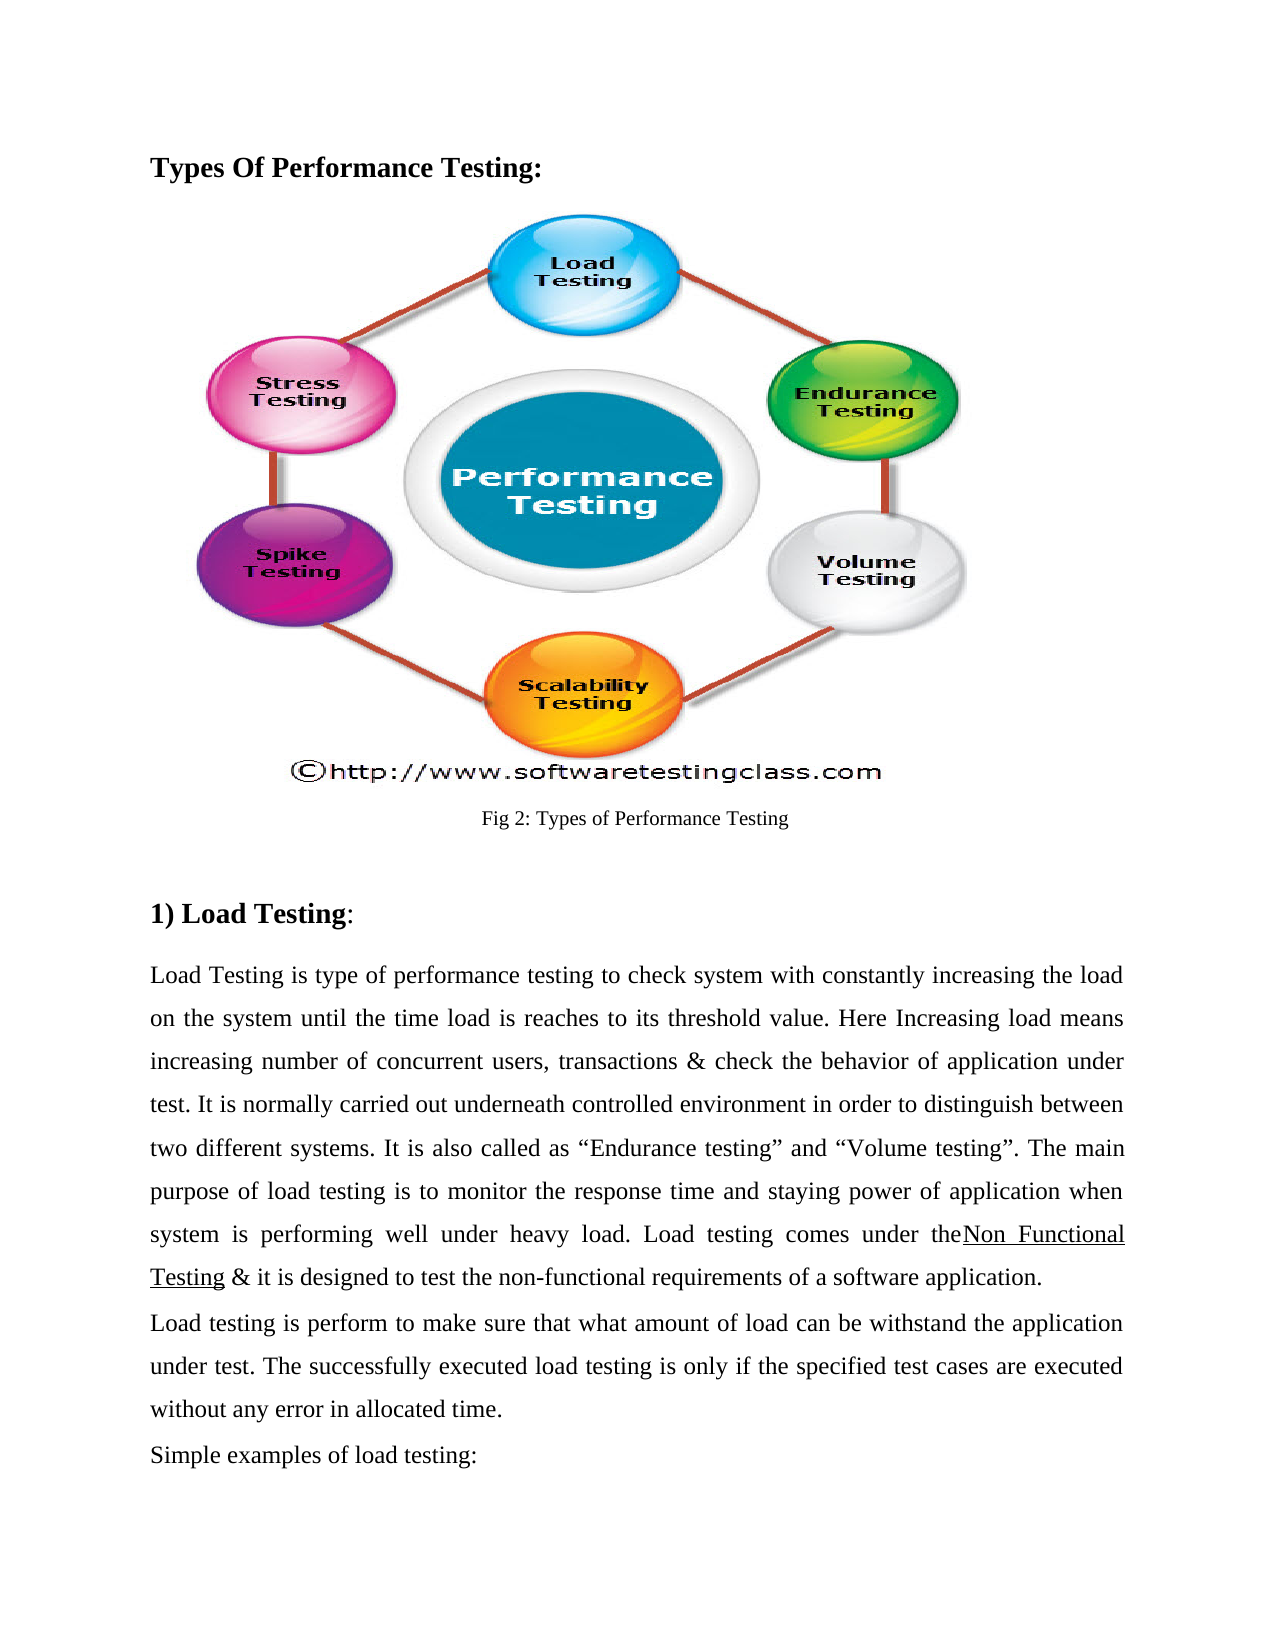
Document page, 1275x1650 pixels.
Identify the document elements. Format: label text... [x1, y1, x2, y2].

text Types Of Performance Testing: [150, 150, 1120, 183]
text Load testing is perform to make sure that what amount of load can be withstand the application under test. The successfully executed load testing is only if the specified test cases are executed without any error in allocated time. [150, 1308, 1125, 1423]
text Simple examples of load testing: [150, 1440, 1125, 1469]
picture [150, 203, 1015, 789]
subtitle 1) Load Testing: [150, 896, 1125, 929]
text Fig 2: Types of Performance Testing [150, 806, 1120, 830]
text Load Testing is type of performance testing to check system with constantly increasing the load on the system until the time load is reaches to its threshold value. Here Increasing load means increasing number of concurrent users, transactions & check the behavior of application under test. It is normally carried out underneath controlled environment in order to distinguish between two different systems. It is also called as “Endurance testing” and “Volume testing”. The main purpose of load testing is to monitor the response time and staying power of application when system is performing well under heavy load. Load testing comes under theNon Functional Testing & it is designed to test the non-functional requirements of a software application. [150, 960, 1125, 1291]
